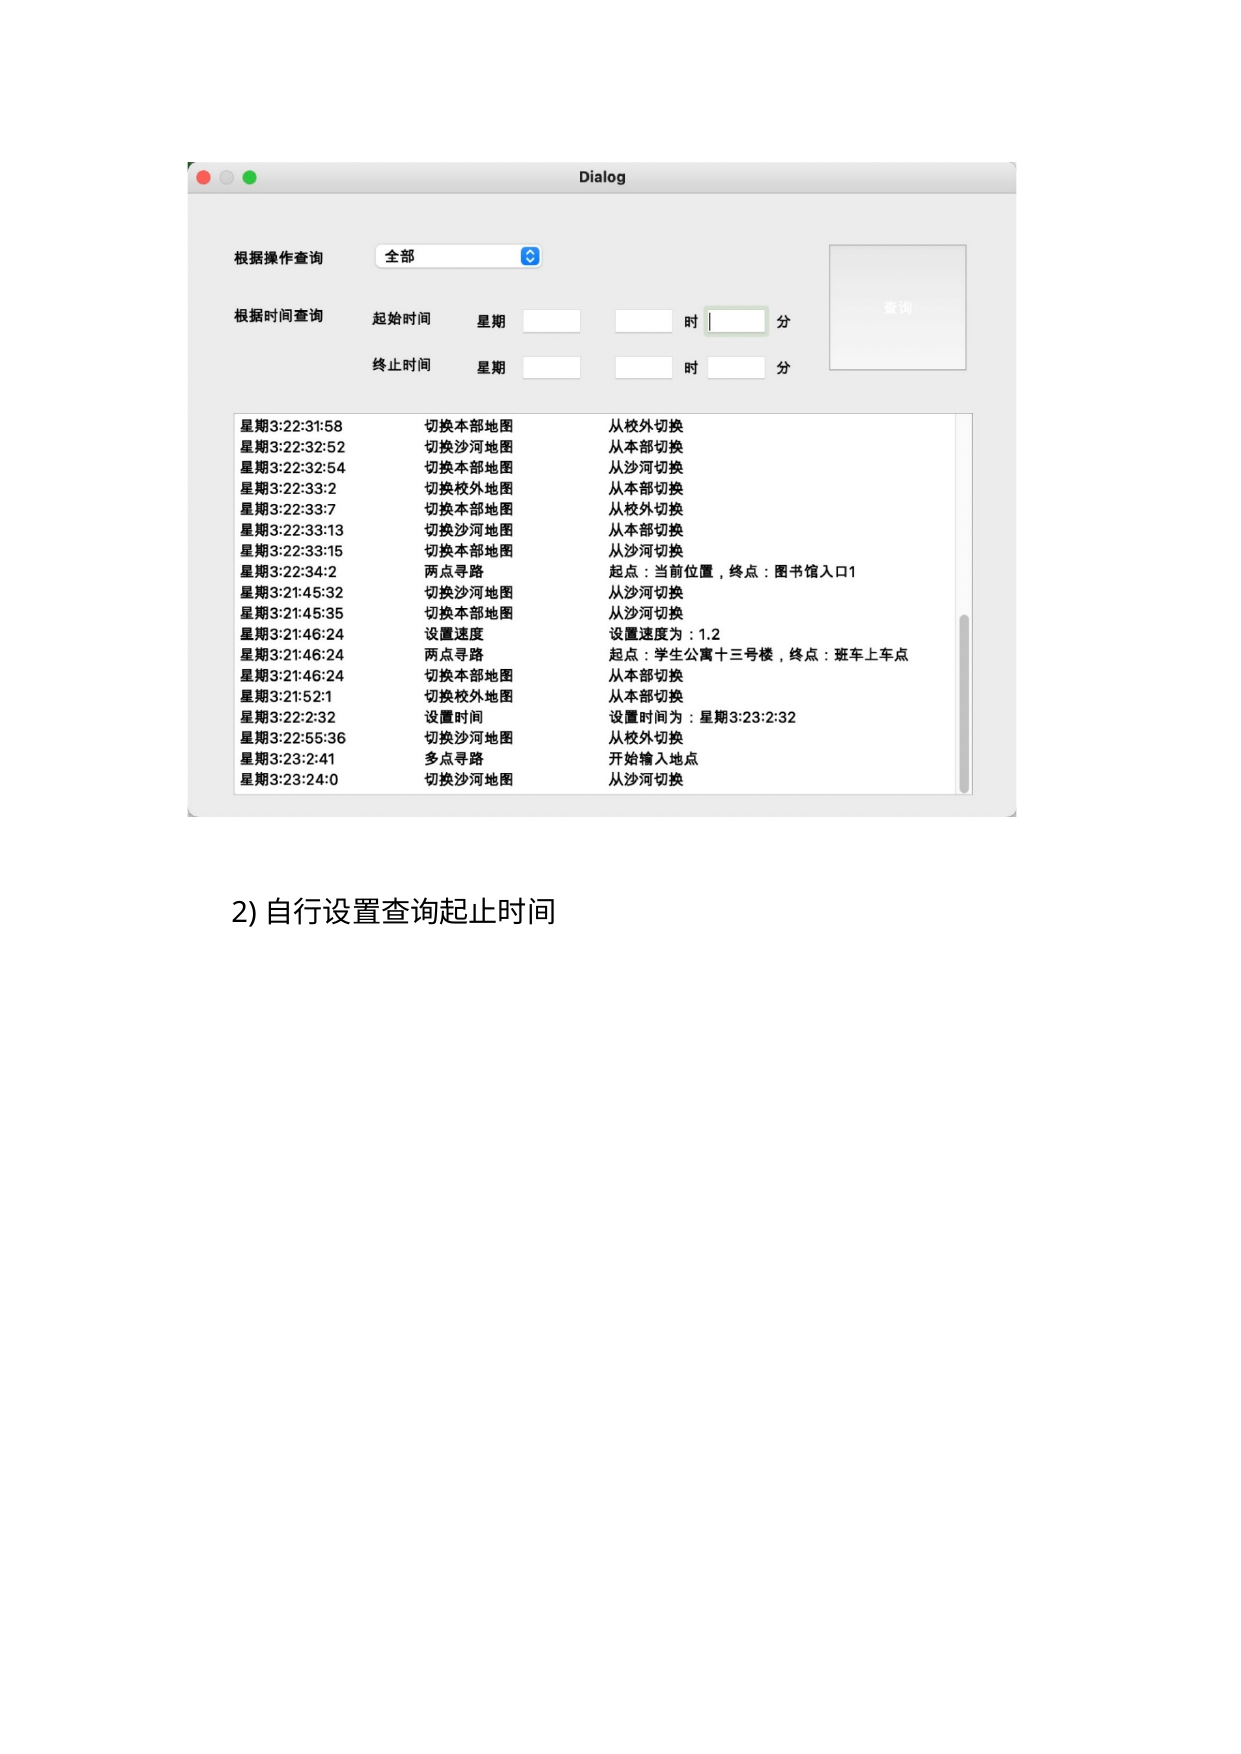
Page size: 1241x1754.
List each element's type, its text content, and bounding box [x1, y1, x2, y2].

picture [187, 162, 1017, 817]
text 2) 自行设置查询起止时间 [187, 877, 1053, 942]
